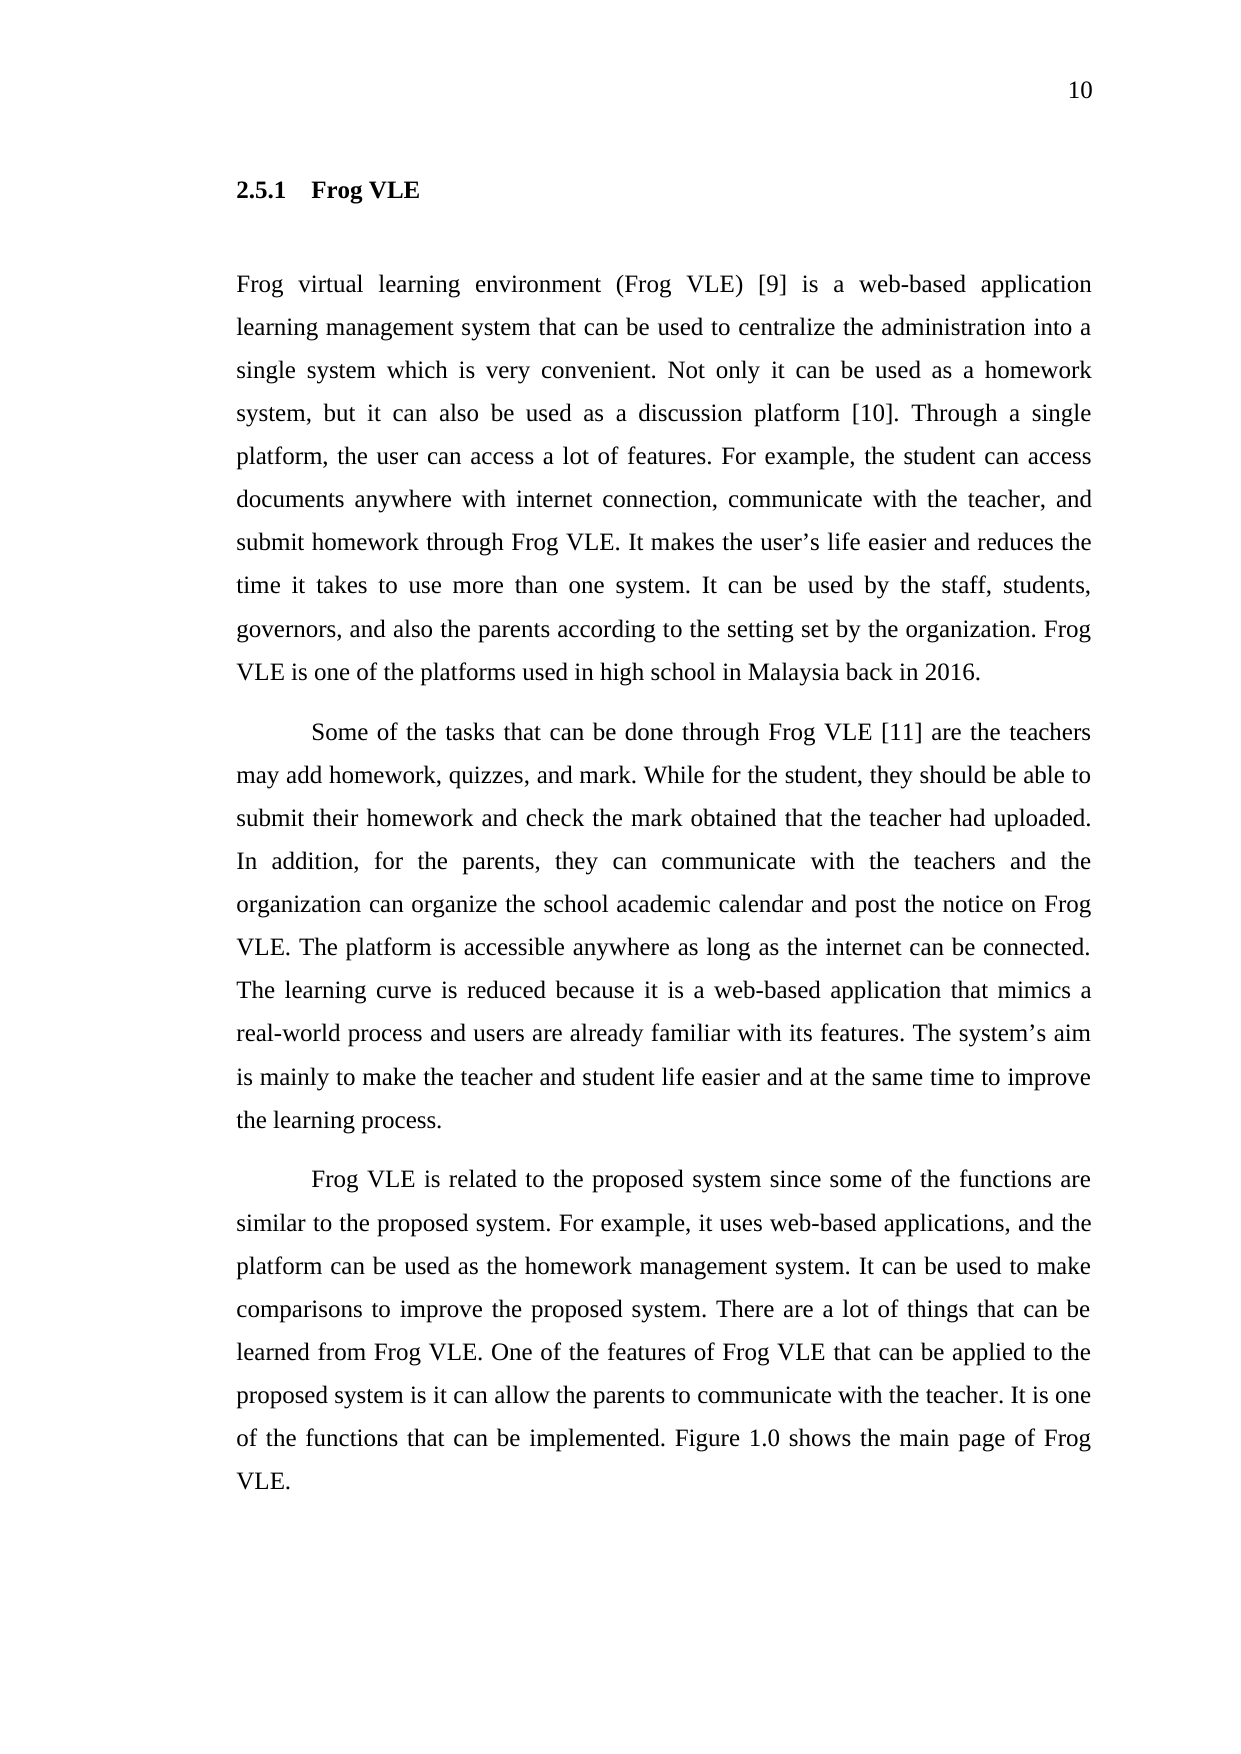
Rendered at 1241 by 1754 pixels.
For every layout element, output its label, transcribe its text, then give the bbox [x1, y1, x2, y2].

text Frog virtual learning environment (Frog VLE) [9] is a web-based application learning management system that can be used to centralize the administration into a single system which is very convenient. Not only it can be used as a homework system, but it can also be used as a discussion platform [10]. Through a single platform, the user can access a lot of features. For example, the student can access documents anywhere with internet connection, communicate with the teacher, and submit homework through Frog VLE. It makes the user’s life easier and reduces the time it takes to use more than one system. It can be used by the staff, students, governors, and also the parents according to the setting set by the organization. Frog VLE is one of the platforms used in high school in Malaysia back in 2016. [236, 269, 1092, 686]
text Some of the tasks that can be done through Frog VLE [11] are the teachers may add homework, quizzes, and mark. While for the student, they should be able to submit their homework and check the mark obtained that the teacher had uploaded. In addition, for the parents, they can communicate with the teachers and the organization can organize the school academic calendar and post the notice on Frog VLE. The platform is accessible anywhere as long as the internet can be connected. The learning curve is reduced because it is a web-based application that mimics a real-world process and users are already familiar with its features. The system’s aim is mainly to make the teacher and student life easier and at the same time to improve the learning process. [236, 717, 1092, 1133]
subtitle Frog VLE [236, 176, 1092, 204]
text Frog VLE is related to the proposed system since some of the functions are similar to the proposed system. For example, it uses web-based applications, and the platform can be used as the homework management system. It can be used to make comparisons to improve the proposed system. There are a lot of things that can be learned from Frog VLE. One of the features of Frog VLE that can be applied to the proposed system is it can allow the parents to communicate with the teacher. It is one of the functions that can be implemented. Figure 1.0 shows the main page of Frog VLE. [236, 1164, 1092, 1495]
